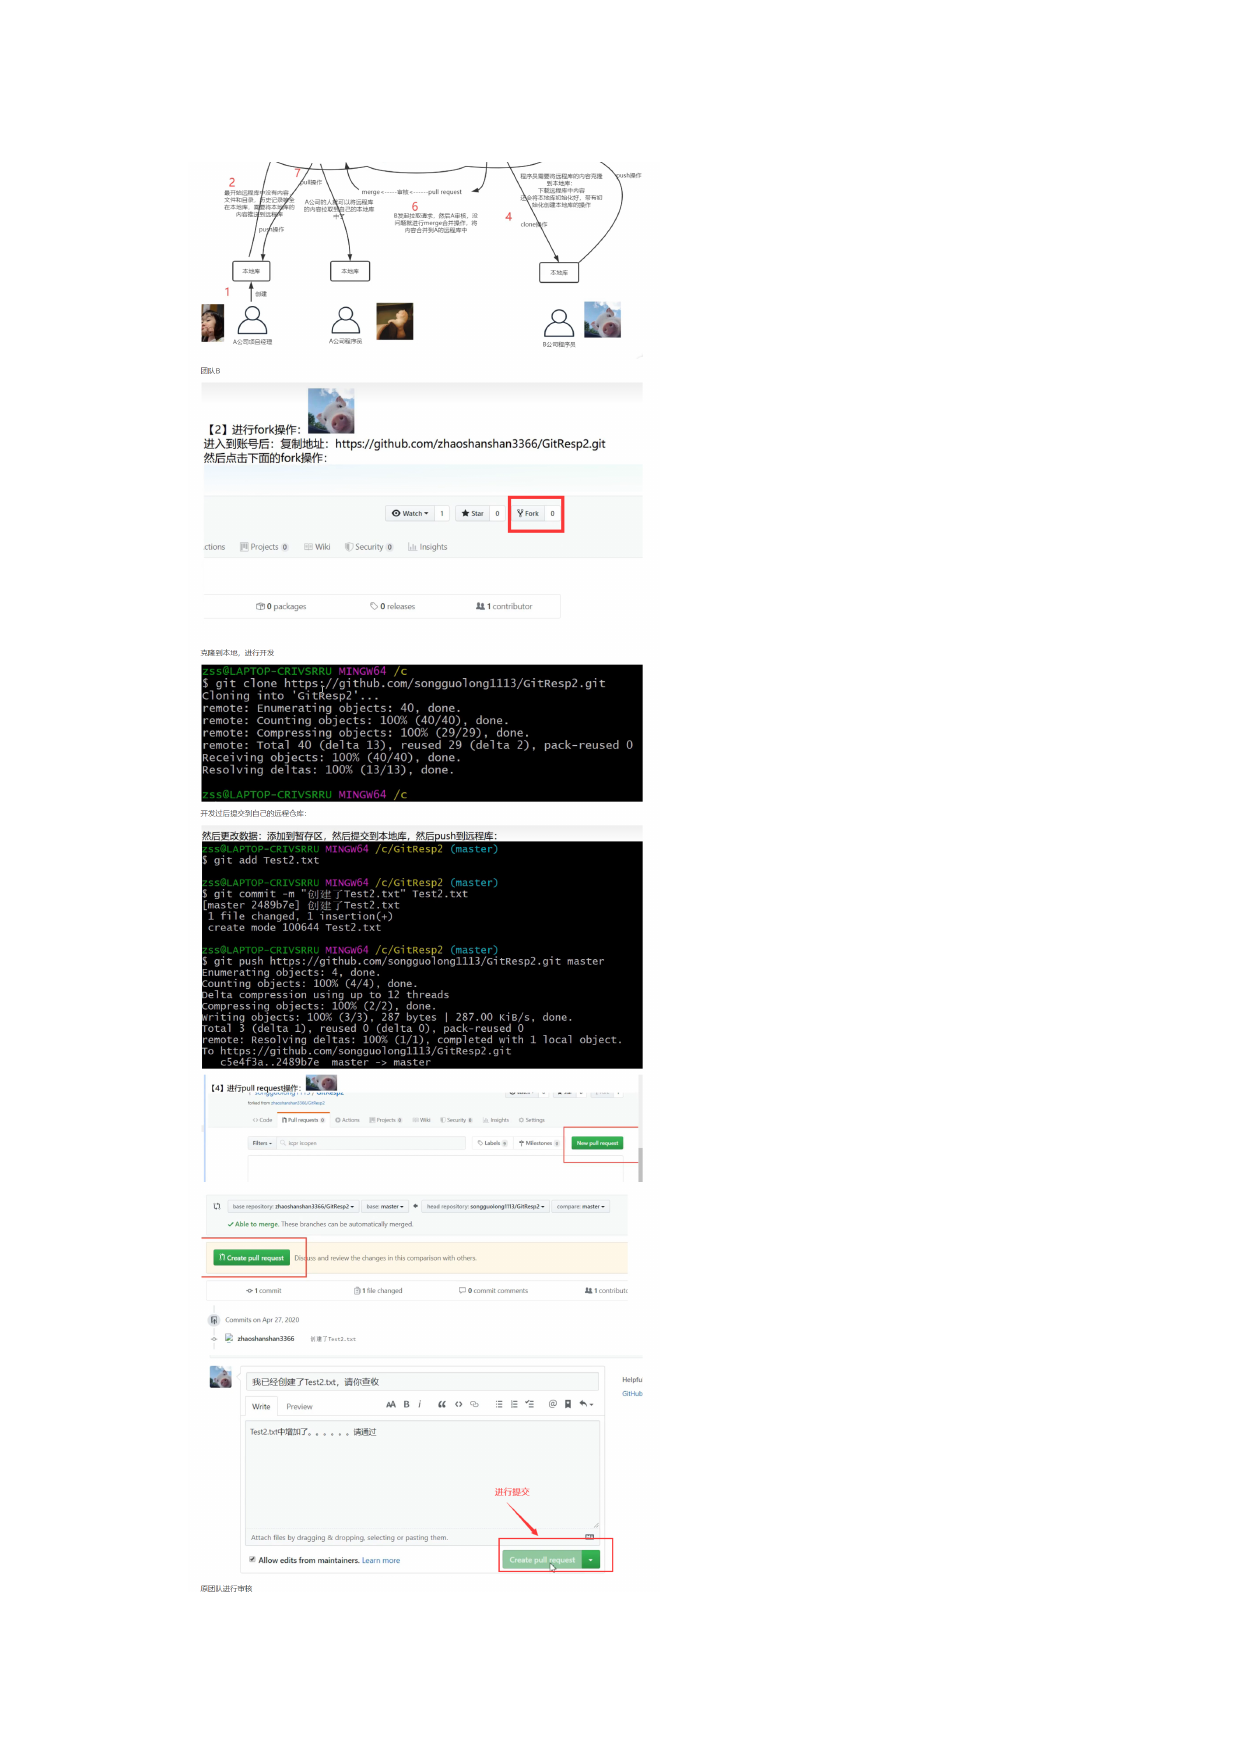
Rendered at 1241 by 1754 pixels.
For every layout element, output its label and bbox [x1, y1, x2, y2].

picture [187, 162, 661, 1592]
